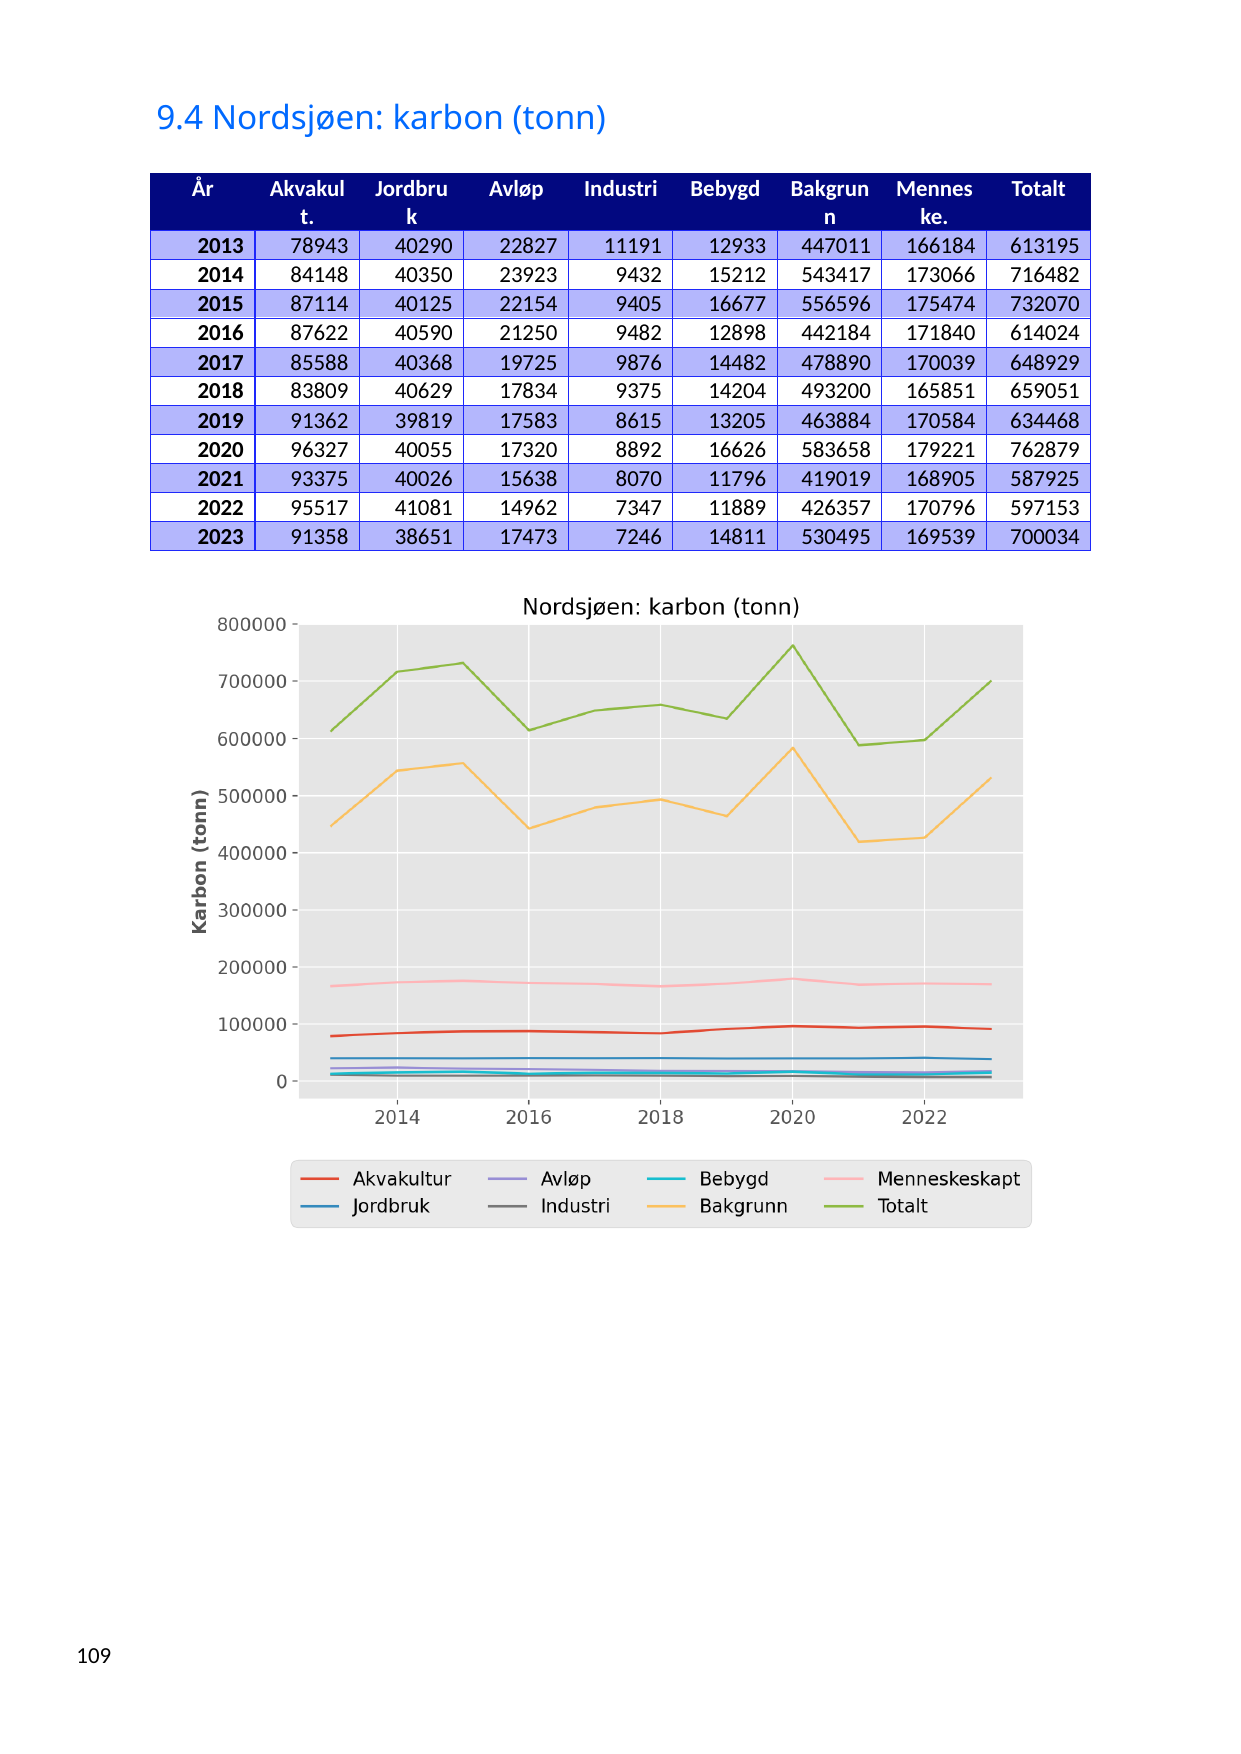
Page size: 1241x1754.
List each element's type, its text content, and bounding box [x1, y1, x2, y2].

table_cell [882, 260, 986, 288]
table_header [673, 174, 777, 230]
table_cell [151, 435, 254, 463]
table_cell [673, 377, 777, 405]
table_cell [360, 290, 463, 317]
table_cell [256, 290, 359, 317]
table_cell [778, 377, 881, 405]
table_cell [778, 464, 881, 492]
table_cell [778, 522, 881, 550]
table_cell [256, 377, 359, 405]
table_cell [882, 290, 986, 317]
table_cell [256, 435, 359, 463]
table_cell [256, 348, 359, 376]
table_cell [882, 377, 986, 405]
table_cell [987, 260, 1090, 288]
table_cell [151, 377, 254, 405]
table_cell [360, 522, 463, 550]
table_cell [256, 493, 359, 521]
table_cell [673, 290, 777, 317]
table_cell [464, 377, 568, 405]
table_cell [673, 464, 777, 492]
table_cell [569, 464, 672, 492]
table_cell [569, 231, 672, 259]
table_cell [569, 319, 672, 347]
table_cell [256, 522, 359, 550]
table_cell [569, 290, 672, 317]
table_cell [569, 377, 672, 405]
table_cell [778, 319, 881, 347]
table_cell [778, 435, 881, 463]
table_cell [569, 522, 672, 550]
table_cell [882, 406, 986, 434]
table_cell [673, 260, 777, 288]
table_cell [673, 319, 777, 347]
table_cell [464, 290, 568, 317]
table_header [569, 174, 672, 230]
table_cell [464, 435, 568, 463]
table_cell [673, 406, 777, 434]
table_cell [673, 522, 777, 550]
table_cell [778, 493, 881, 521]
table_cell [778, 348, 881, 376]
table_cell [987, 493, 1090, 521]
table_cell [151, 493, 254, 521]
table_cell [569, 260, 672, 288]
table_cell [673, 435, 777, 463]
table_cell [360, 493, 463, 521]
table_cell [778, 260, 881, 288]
picture [177, 581, 1063, 1246]
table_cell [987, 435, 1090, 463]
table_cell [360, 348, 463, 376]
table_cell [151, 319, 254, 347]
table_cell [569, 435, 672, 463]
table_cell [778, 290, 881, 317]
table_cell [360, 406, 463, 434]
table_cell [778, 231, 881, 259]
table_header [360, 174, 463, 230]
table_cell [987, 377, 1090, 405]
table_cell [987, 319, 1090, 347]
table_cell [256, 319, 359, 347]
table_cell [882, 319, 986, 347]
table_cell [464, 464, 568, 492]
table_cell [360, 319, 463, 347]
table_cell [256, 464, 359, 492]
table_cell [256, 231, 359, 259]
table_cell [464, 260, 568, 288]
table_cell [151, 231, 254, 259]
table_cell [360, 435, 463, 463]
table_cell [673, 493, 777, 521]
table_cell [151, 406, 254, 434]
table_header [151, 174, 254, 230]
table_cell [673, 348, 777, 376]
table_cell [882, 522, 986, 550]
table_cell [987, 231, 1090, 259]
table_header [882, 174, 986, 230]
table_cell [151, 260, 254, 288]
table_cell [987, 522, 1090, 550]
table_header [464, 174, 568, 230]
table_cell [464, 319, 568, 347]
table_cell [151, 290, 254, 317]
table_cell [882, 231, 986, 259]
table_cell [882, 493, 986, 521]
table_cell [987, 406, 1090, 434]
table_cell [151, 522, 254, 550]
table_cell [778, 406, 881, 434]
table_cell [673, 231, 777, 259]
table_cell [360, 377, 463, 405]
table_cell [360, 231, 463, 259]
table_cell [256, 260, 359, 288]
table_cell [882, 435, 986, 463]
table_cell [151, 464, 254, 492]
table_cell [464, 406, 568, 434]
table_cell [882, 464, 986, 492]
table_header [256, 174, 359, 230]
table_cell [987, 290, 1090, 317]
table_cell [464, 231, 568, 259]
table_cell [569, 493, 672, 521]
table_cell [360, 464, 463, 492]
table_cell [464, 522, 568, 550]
subtitle Nordsjøen: karbon (tonn) [156, 94, 1090, 139]
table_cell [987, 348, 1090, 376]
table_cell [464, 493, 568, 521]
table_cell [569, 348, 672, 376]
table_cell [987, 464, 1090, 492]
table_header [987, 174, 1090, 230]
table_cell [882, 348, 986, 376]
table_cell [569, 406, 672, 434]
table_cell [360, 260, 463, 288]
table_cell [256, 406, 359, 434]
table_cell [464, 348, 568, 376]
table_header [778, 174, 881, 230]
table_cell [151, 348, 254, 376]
